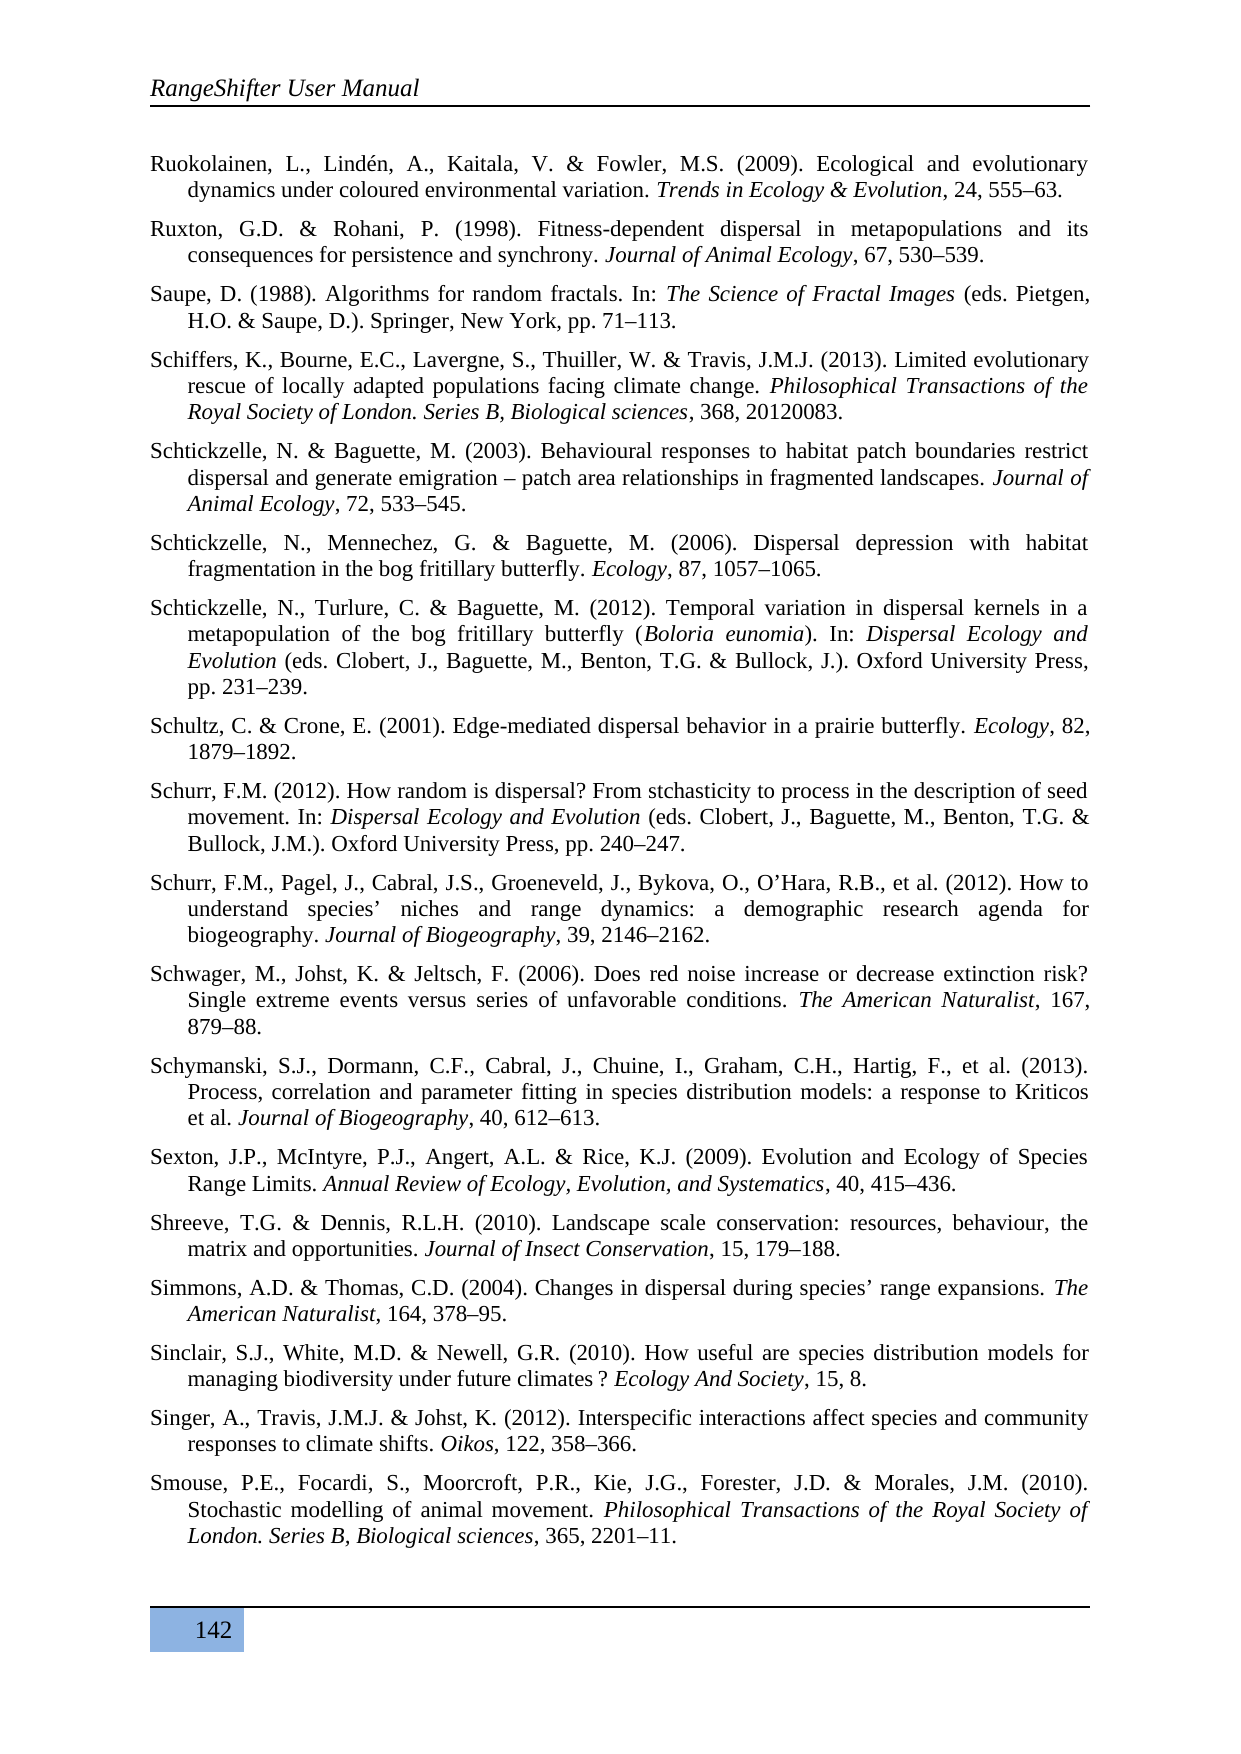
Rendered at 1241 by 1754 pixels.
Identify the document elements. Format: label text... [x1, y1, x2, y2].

text Schwager, M., Johst, K. & Jeltsch, F. (2006). Does red noise increase or decrease extinction risk? Single extreme events versus series of unfavorable conditions. The American Naturalist, 167, 879–88. [150, 960, 1090, 1039]
text Schtickzelle, N., Mennechez, G. & Baguette, M. (2006). Dispersal depression with habitat fragmentation in the bog fritillary butterfly. Ecology, 87, 1057–1065. [150, 529, 1090, 581]
text Ruxton, G.D. & Rohani, P. (1998). Fitness-dependent dispersal in metapopulations and its consequences for persistence and synchrony. Journal of Animal Ecology, 67, 530–539. [150, 215, 1090, 268]
text Schymanski, S.J., Dormann, C.F., Cabral, J., Chuine, I., Graham, C.H., Hartig, F., et al. (2013). Process, correlation and parameter fitting in species distribution models: a response to Kriticos et al. Journal of Biogeography, 40, 612–613. [150, 1052, 1090, 1131]
text Ruokolainen, L., Lindén, A., Kaitala, V. & Fowler, M.S. (2009). Ecological and evolutionary dynamics under coloured environmental variation. Trends in Ecology & Evolution, 24, 555–63. [150, 150, 1090, 203]
text Schultz, C. & Crone, E. (2001). Edge-mediated dispersal behavior in a prairie butterfly. Ecology, 82, 1879–1892. [150, 712, 1090, 764]
text Saupe, D. (1988). Algorithms for random fractals. In: The Science of Fractal Images (eds. Pietgen, H.O. & Saupe, D.). Springer, New York, pp. 71–113. [150, 280, 1090, 333]
text Singer, A., Travis, J.M.J. & Johst, K. (2012). Interspecific interactions affect species and community responses to climate shifts. Oikos, 122, 358–366. [150, 1404, 1090, 1457]
text Sexton, J.P., McIntyre, P.J., Angert, A.L. & Rice, K.J. (2009). Evolution and Ecology of Species Range Limits. Annual Review of Ecology, Evolution, and Systematics, 40, 415–436. [150, 1143, 1090, 1196]
text Schtickzelle, N. & Baguette, M. (2003). Behavioural responses to habitat patch boundaries restrict dispersal and generate emigration – patch area relationships in fragmented landscapes. Journal of Animal Ecology, 72, 533–545. [150, 437, 1090, 516]
text Sinclair, S.J., White, M.D. & Newell, G.R. (2010). How useful are species distribution models for managing biodiversity under future climates ? Ecology And Society, 15, 8. [150, 1339, 1090, 1392]
text Schiffers, K., Bourne, E.C., Lavergne, S., Thuiller, W. & Travis, J.M.J. (2013). Limited evolutionary rescue of locally adapted populations facing climate change. Philosophical Transactions of the Royal Society of London. Series B, Biological sciences, 368, 20120083. [150, 346, 1090, 425]
text Shreeve, T.G. & Dennis, R.L.H. (2010). Landscape scale conservation: resources, behaviour, the matrix and opportunities. Journal of Insect Conservation, 15, 179–188. [150, 1208, 1090, 1261]
text Smouse, P.E., Focardi, S., Moorcroft, P.R., Kie, J.G., Forester, J.D. & Morales, J.M. (2010). Stochastic modelling of animal movement. Philosophical Transactions of the Royal Society of London. Series B, Biological sciences, 365, 2201–11. [150, 1469, 1090, 1548]
text Schurr, F.M. (2012). How random is dispersal? From stchasticity to process in the description of seed movement. In: Dispersal Ecology and Evolution (eds. Clobert, J., Baguette, M., Benton, T.G. & Bullock, J.M.). Oxford University Press, pp. 240–247. [150, 777, 1090, 856]
text Schurr, F.M., Pagel, J., Cabral, J.S., Groeneveld, J., Bykova, O., O’Hara, R.B., et al. (2012). How to understand species’ niches and range dynamics: a demographic research agenda for biogeography. Journal of Biogeography, 39, 2146–2162. [150, 869, 1090, 948]
text Schtickzelle, N., Turlure, C. & Baguette, M. (2012). Temporal variation in dispersal kernels in a metapopulation of the bog fritillary butterfly (Boloria eunomia). In: Dispersal Ecology and Evolution (eds. Clobert, J., Baguette, M., Benton, T.G. & Bullock, J.). Oxford University Press, pp. 231–239. [150, 594, 1090, 699]
text Simmons, A.D. & Thomas, C.D. (2004). Changes in dispersal during species’ range expansions. The American Naturalist, 164, 378–95. [150, 1274, 1090, 1326]
